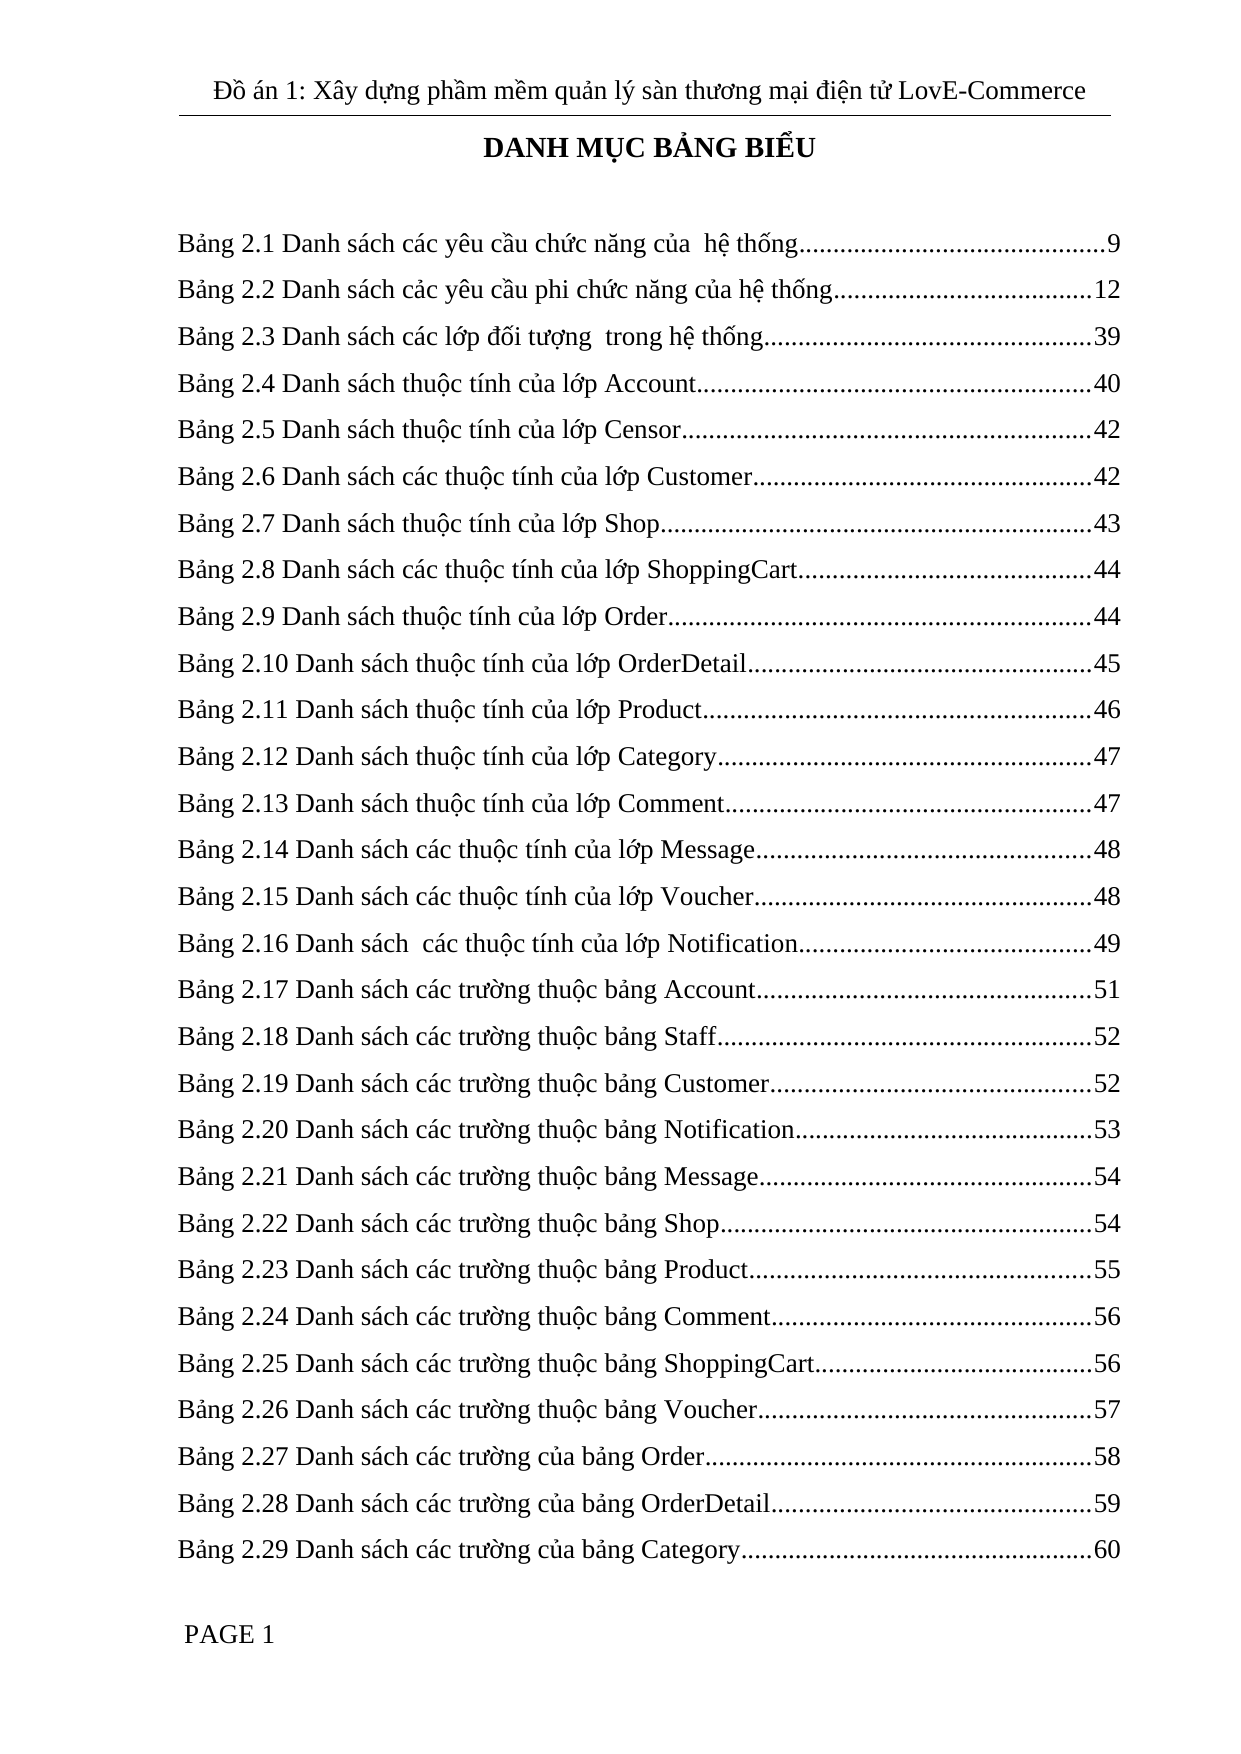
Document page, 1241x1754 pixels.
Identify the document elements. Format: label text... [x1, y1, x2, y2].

text Bảng 2.24 Danh sách các trường thuộc bảng Comment 56 [177, 1300, 1122, 1331]
text Bảng 2.6 Danh sách các thuộc tính của lớp Customer 42 [177, 460, 1122, 491]
text Bảng 2.16 Danh sách các thuộc tính của lớp Notification 49 [177, 927, 1122, 958]
text DANH MỤC BẢNG BIỂU [177, 130, 1122, 163]
text Bảng 2.17 Danh sách các trường thuộc bảng Account 51 [177, 974, 1122, 1005]
text Bảng 2.9 Danh sách thuộc tính của lớp Order 44 [177, 600, 1122, 631]
text Bảng 2.11 Danh sách thuộc tính của lớp Product 46 [177, 694, 1122, 725]
text Bảng 2.7 Danh sách thuộc tính của lớp Shop 43 [177, 507, 1122, 538]
text Bảng 2.1 Danh sách các yêu cầu chức năng của hệ thống 9 [177, 227, 1122, 258]
text Bảng 2.4 Danh sách thuộc tính của lớp Account 40 [177, 367, 1122, 398]
text Bảng 2.5 Danh sách thuộc tính của lớp Censor 42 [177, 414, 1122, 445]
text Bảng 2.18 Danh sách các trường thuộc bảng Staff 52 [177, 1020, 1122, 1051]
text Bảng 2.14 Danh sách các thuộc tính của lớp Message 48 [177, 834, 1122, 865]
text Bảng 2.26 Danh sách các trường thuộc bảng Voucher 57 [177, 1394, 1122, 1425]
text Bảng 2.25 Danh sách các trường thuộc bảng ShoppingCart 56 [177, 1347, 1122, 1378]
text Bảng 2.19 Danh sách các trường thuộc bảng Customer 52 [177, 1067, 1122, 1098]
text Bảng 2.2 Danh sách cảc yêu cầu phi chức năng của hệ thống 12 [177, 274, 1122, 305]
text Bảng 2.29 Danh sách các trường của bảng Category 60 [177, 1534, 1122, 1565]
text Bảng 2.8 Danh sách các thuộc tính của lớp ShoppingCart 44 [177, 554, 1122, 585]
text Bảng 2.10 Danh sách thuộc tính của lớp OrderDetail 45 [177, 647, 1122, 678]
text Bảng 2.20 Danh sách các trường thuộc bảng Notification 53 [177, 1114, 1122, 1145]
text Bảng 2.21 Danh sách các trường thuộc bảng Message 54 [177, 1160, 1122, 1191]
text Bảng 2.27 Danh sách các trường của bảng Order 58 [177, 1440, 1122, 1471]
text Bảng 2.15 Danh sách các thuộc tính của lớp Voucher 48 [177, 880, 1122, 911]
text Bảng 2.13 Danh sách thuộc tính của lớp Comment 47 [177, 787, 1122, 818]
text Bảng 2.3 Danh sách các lớp đối tượng trong hệ thống 39 [177, 320, 1122, 351]
text Bảng 2.28 Danh sách các trường của bảng OrderDetail 59 [177, 1487, 1122, 1518]
text Bảng 2.22 Danh sách các trường thuộc bảng Shop 54 [177, 1207, 1122, 1238]
text Bảng 2.23 Danh sách các trường thuộc bảng Product 55 [177, 1254, 1122, 1285]
text Bảng 2.12 Danh sách thuộc tính của lớp Category 47 [177, 740, 1122, 771]
